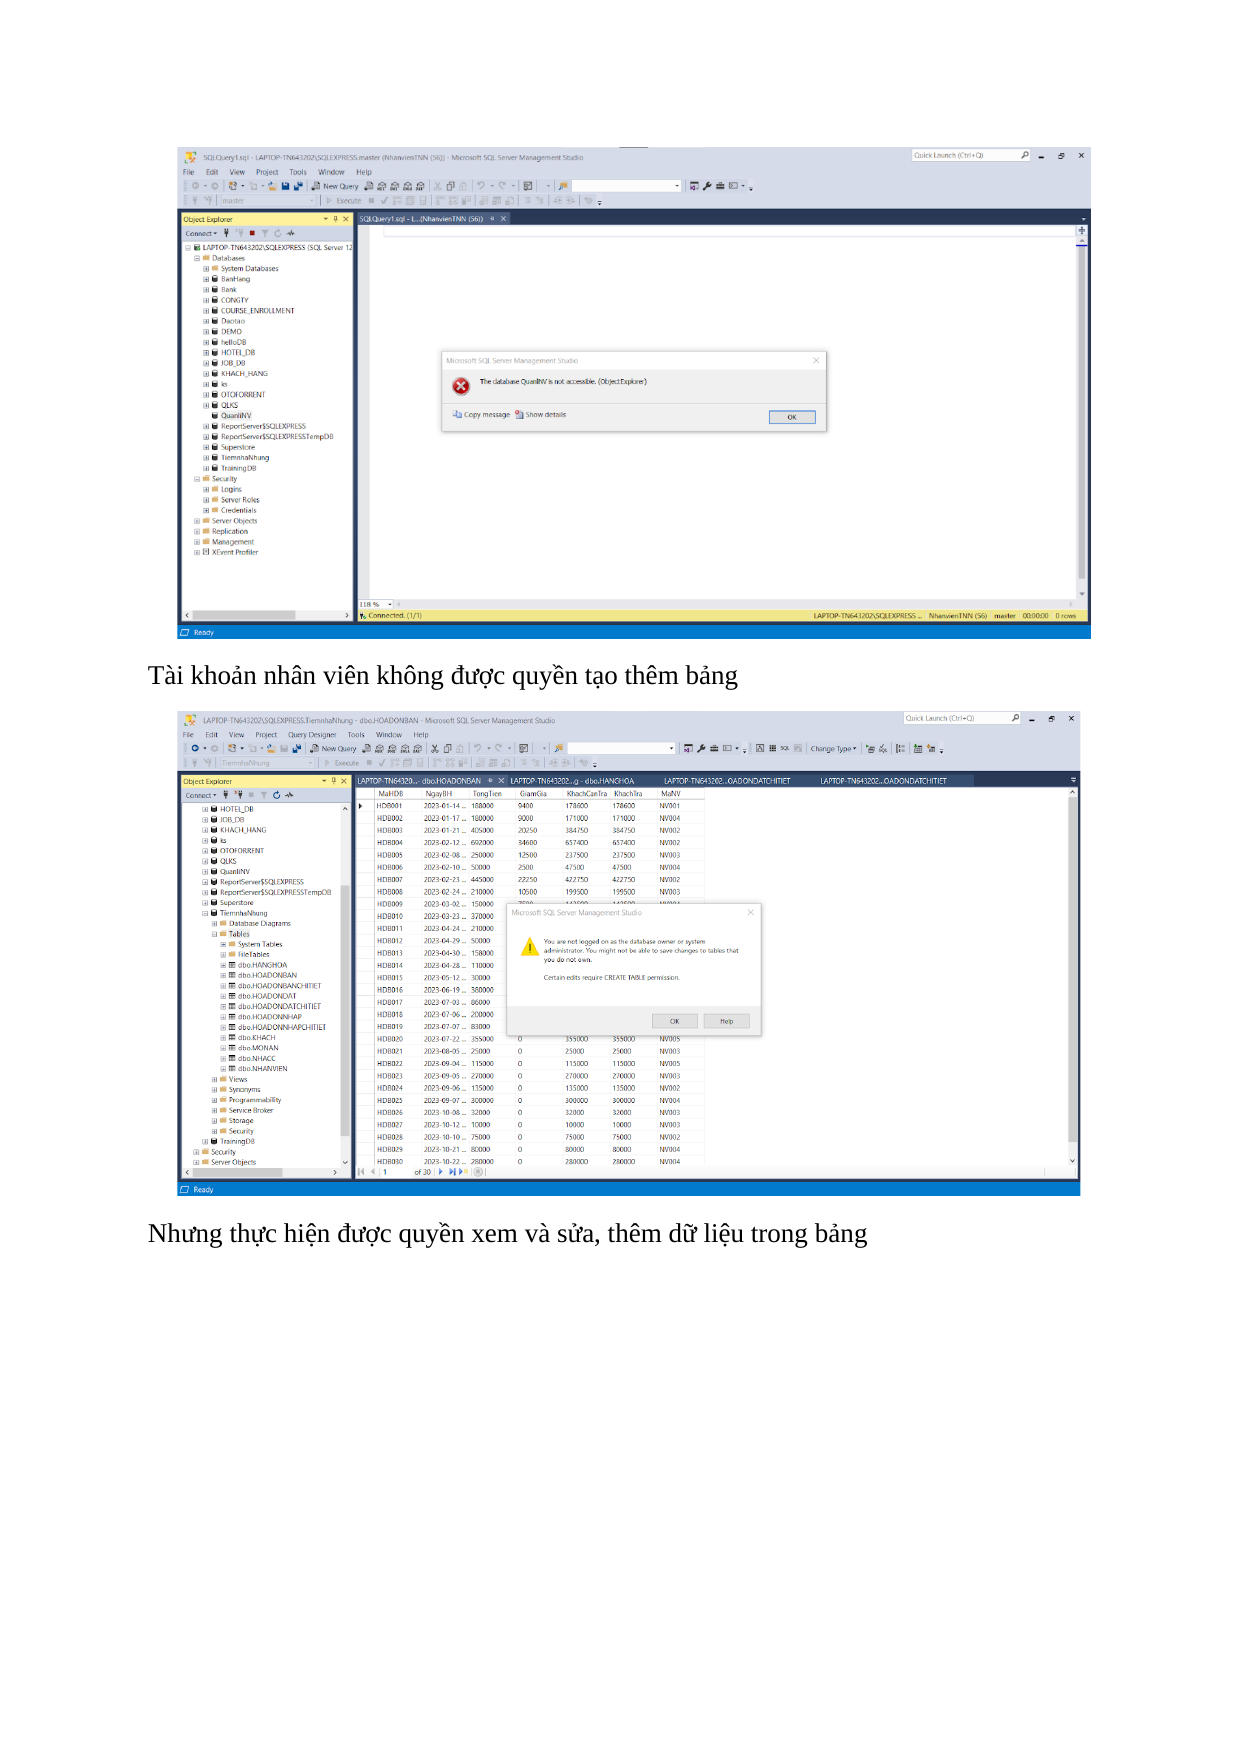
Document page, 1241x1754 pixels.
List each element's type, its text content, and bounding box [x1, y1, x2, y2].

text Nhưng thực hiện được quyền xem và sửa, thêm dữ liệu trong bảng [148, 1217, 1092, 1248]
text Tài khoản nhân viên không được quyền tạo thêm bảng [148, 659, 1092, 690]
picture [177, 711, 1081, 1196]
picture [177, 147, 1091, 639]
